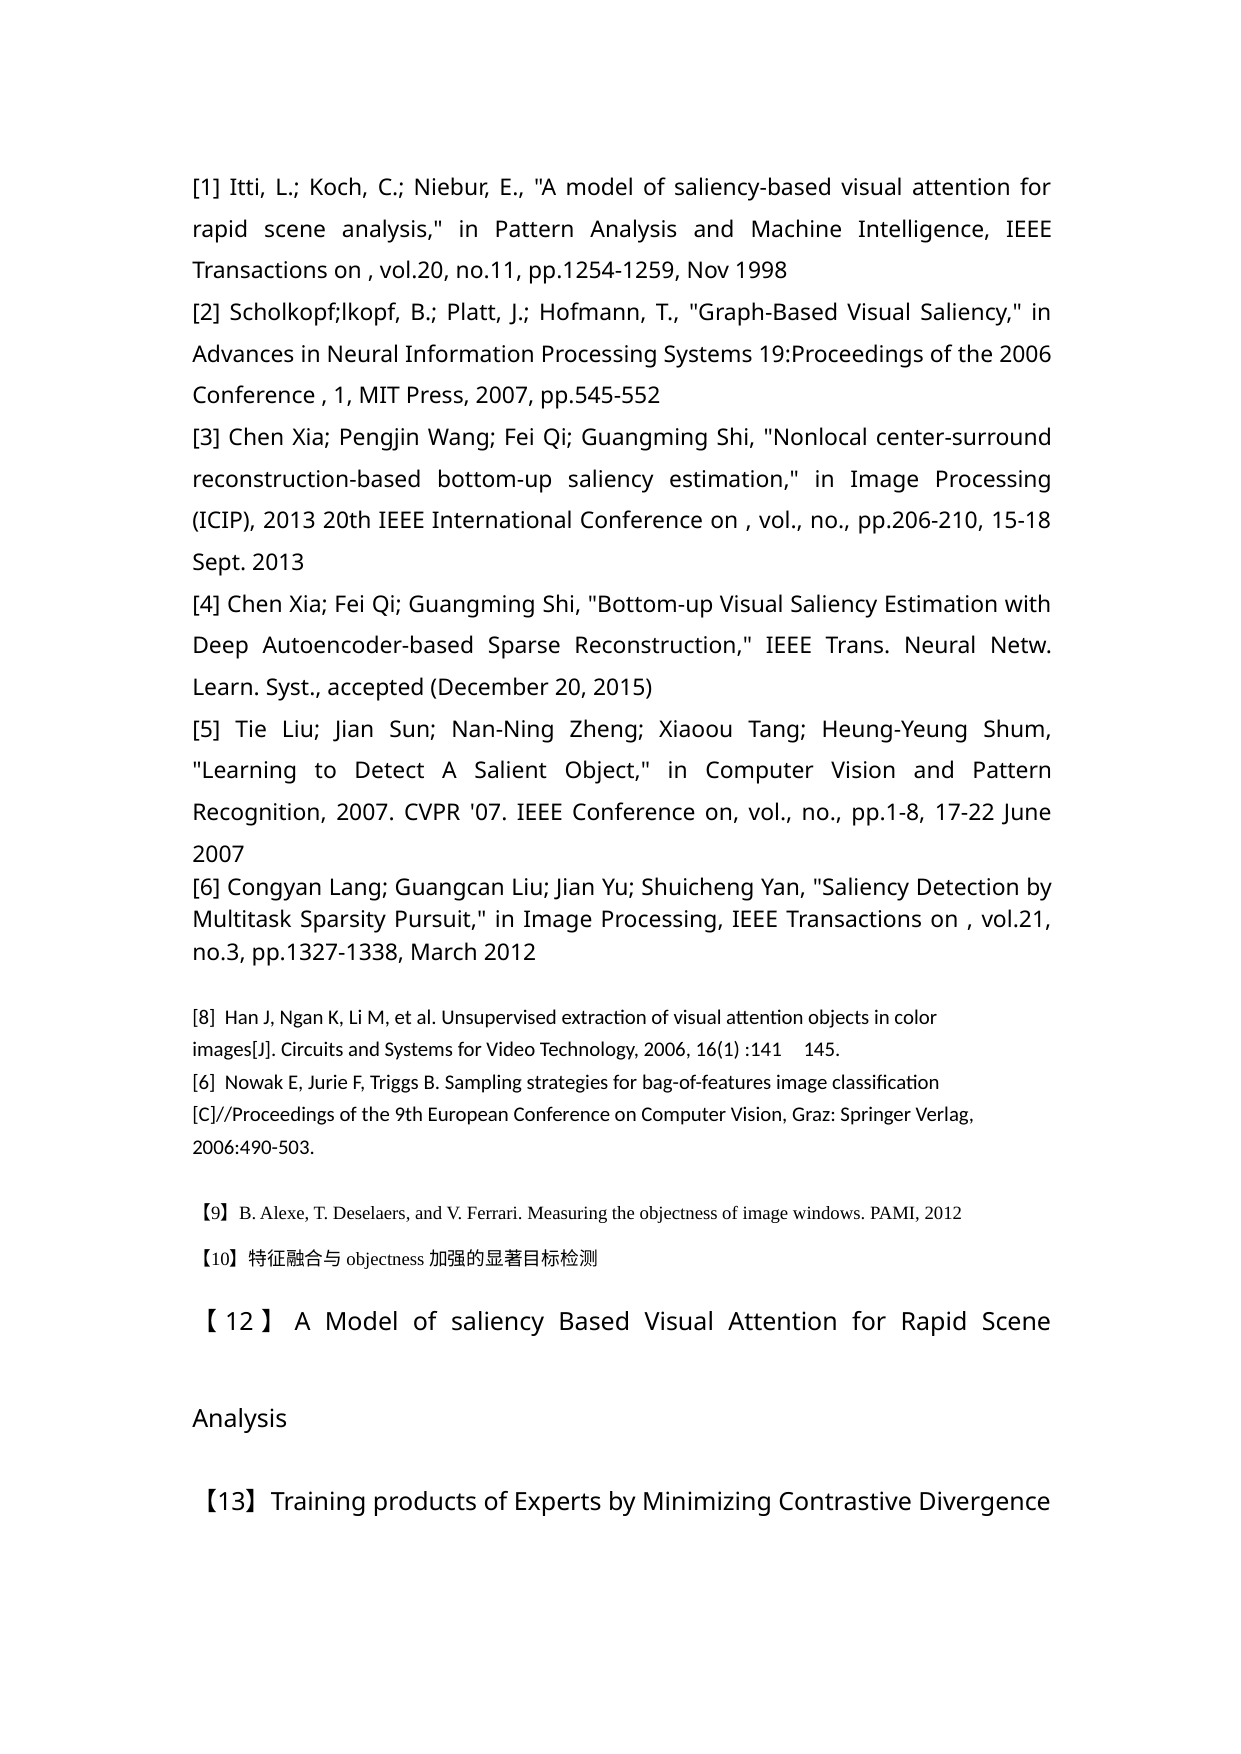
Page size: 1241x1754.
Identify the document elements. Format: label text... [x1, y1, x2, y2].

text [3] Chen Xia; Pengjin Wang; Fei Qi; Guangming Shi, "Nonlocal center-surround reconstruction-based bottom-up saliency estimation," in Image Processing (ICIP), 2013 20th IEEE International Conference on , vol., no., pp.206-210, 15-18 Sept. 2013 [192, 412, 1053, 579]
text [6] Nowak E, Jurie F, Triggs B. Sampling strategies for bag-of-features image classification [192, 1065, 1053, 1098]
text 【13】Training products of Experts by Minimizing Contrastive Divergence [192, 1467, 1053, 1532]
text 【9】B. Alexe, T. Deselaers, and V. Ferrari. Measuring the objectness of image windows. PAMI, 2012 [192, 1195, 1053, 1228]
text [4] Chen Xia; Fei Qi; Guangming Shi, "Bottom-up Visual Saliency Estimation with Deep Autoencoder-based Sparse Reconstruction," IEEE Trans. Neural Netw. Learn. Syst., accepted (December 20, 2015) [192, 579, 1053, 704]
text [1] Itti, L.; Koch, C.; Niebur, E., "A model of saliency-based visual attention for rapid scene analysis," in Pattern Analysis and Machine Intelligence, IEEE Transactions on , vol.20, no.11, pp.1254-1259, Nov 1998 [192, 162, 1053, 287]
text images[J]. Circuits and Systems for Video Technology, 2006, 16(1) :141 145. [192, 1033, 1053, 1065]
text [2] Scholkopf;lkopf, B.; Platt, J.; Hofmann, T., "Graph-Based Visual Saliency," in Advances in Neural Information Processing Systems 19:Proceedings of the 2006 Conference , 1, MIT Press, 2007, pp.545-552 [192, 287, 1053, 412]
text [C]//Proceedings of the 9th European Conference on Computer Vision, Graz: Springer Verlag, [192, 1098, 1053, 1130]
text [5] Tie Liu; Jian Sun; Nan-Ning Zheng; Xiaoou Tang; Heung-Yeung Shum, "Learning to Detect A Salient Object," in Computer Vision and Pattern Recognition, 2007. CVPR '07. IEEE Conference on, vol., no., pp.1-8, 17-22 June 2007 [192, 704, 1053, 870]
text 2006:490-503. [192, 1130, 1053, 1163]
text 【10】特征融合与 objectness 加强的显著目标检测 [192, 1241, 1053, 1274]
text [8] Han J, Ngan K, Li M, et al. Unsupervised extraction of visual attention objects in color [192, 1000, 1053, 1033]
text 【12】A Model of saliency Based Visual Attention for Rapid Scene Analysis [192, 1287, 1053, 1450]
text [6] Congyan Lang; Guangcan Liu; Jian Yu; Shuicheng Yan, "Saliency Detection by Multitask Sparsity Pursuit," in Image Processing, IEEE Transactions on , vol.21, no.3, pp.1327-1338, March 2012 [192, 870, 1053, 968]
